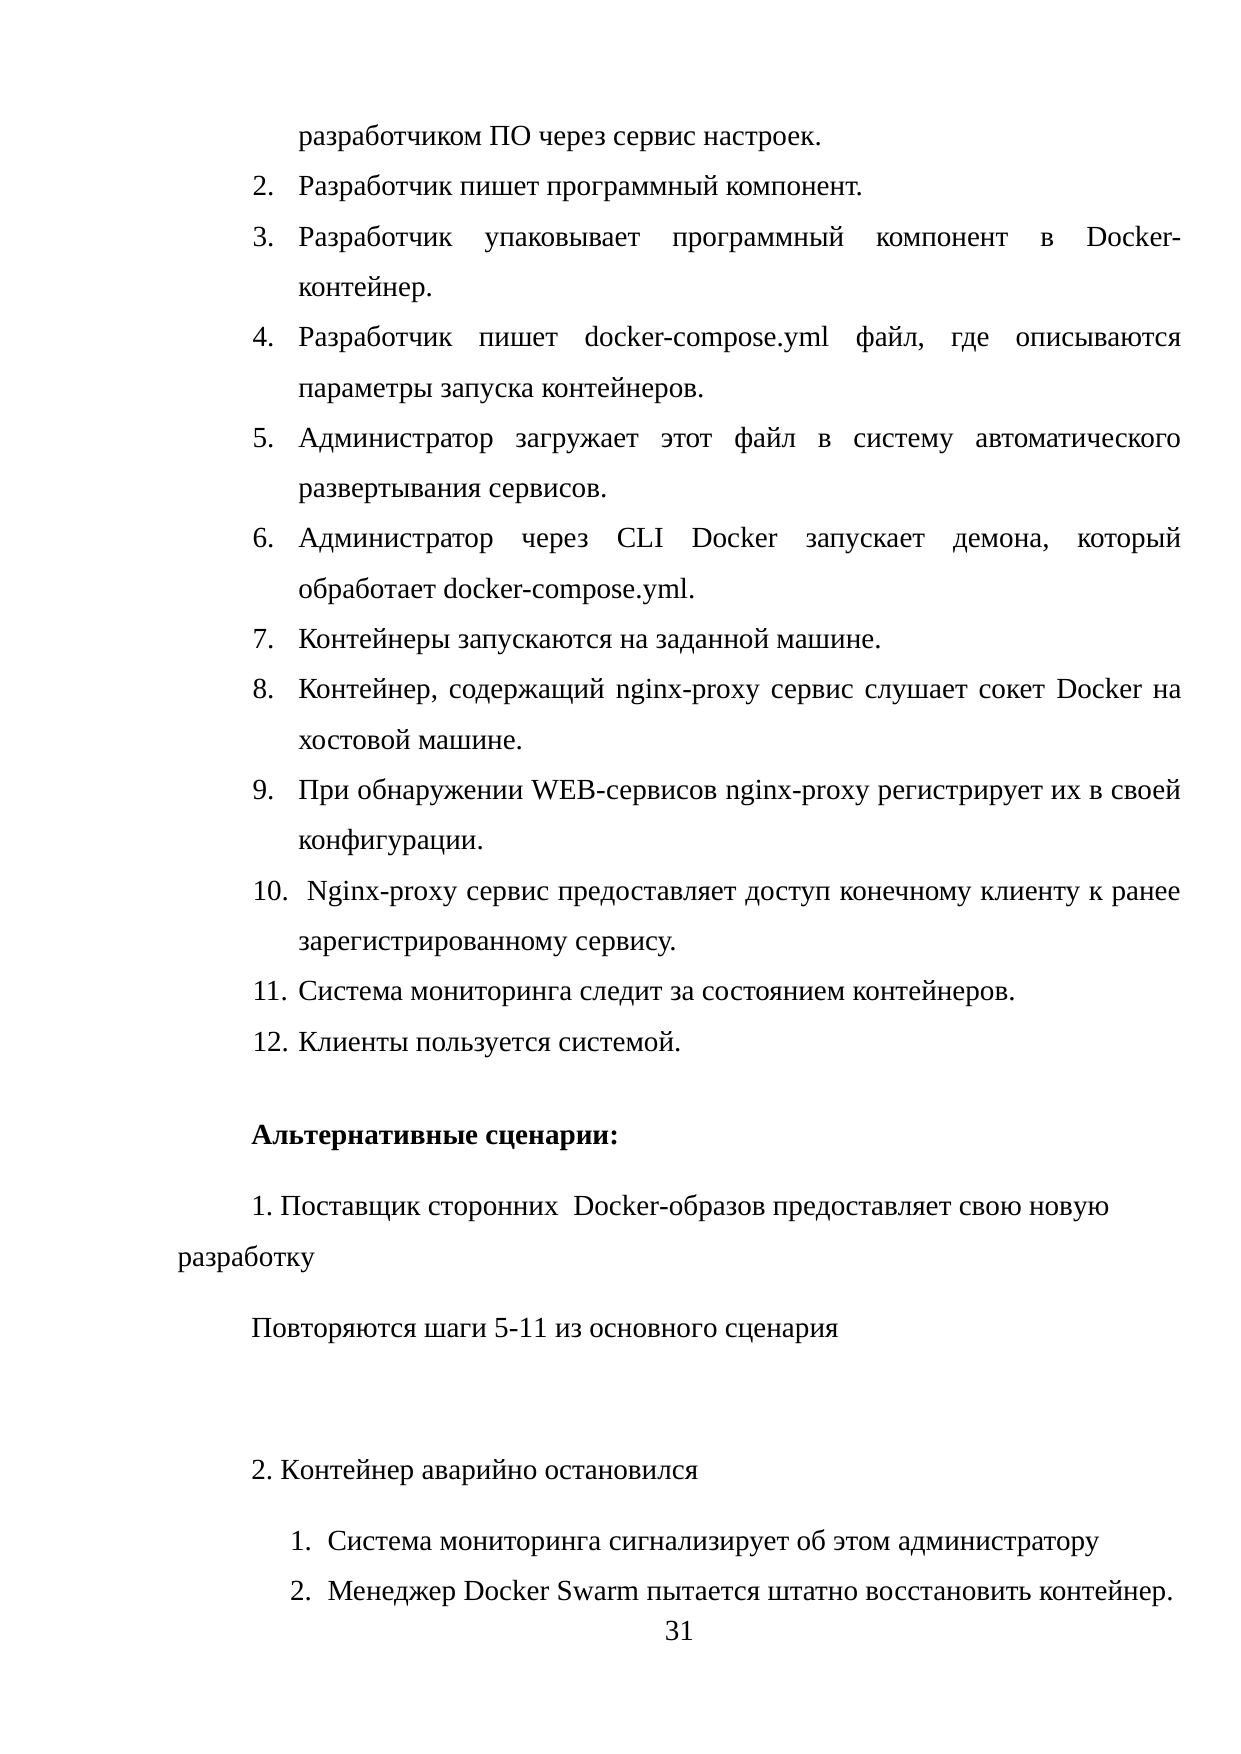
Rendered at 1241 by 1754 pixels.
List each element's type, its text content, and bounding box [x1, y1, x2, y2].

text Альтернативные сценарии: [177, 1117, 1181, 1151]
list Администратор загружает этот файл в систему автоматического развертывания сервисов. [252, 420, 1181, 504]
list Контейнеры запускаются на заданной машине. [252, 621, 1181, 655]
text Повторяются шаги 5-11 из основного сценария [177, 1310, 1181, 1343]
text 1. Поставщик сторонних Docker-образов предоставляет свою новую разработку [177, 1188, 1181, 1272]
list Менеджер Docker Swarm пытается штатно восстановить контейнер. [290, 1573, 1181, 1607]
list Nginx-proxy сервис предоставляет доступ конечному клиенту к ранее зарегистрированному сервису. [252, 873, 1181, 957]
list Разработчик пишет docker-compose.yml файл, где описываются параметры запуска контейнеров. [252, 319, 1181, 403]
list Администратор через CLI Docker запускает демона, который обработает docker-compose.yml. [252, 521, 1181, 604]
list Контейнер, содержащий nginx-proxy сервис слушает сокет Docker на хостовой машине. [252, 672, 1181, 755]
list Разработчик упаковывает программный компонент в Docker-контейнер. [252, 219, 1181, 303]
list Система мониторинга сигнализирует об этом администратору [290, 1523, 1181, 1557]
list Клиенты пользуется системой. [252, 1024, 1181, 1057]
text 2. Контейнер аварийно остановился [177, 1452, 1181, 1486]
list Система мониторинга следит за состоянием контейнеров. [252, 973, 1181, 1007]
list При обнаружении WEB-сервисов nginx-proxy регистрирует их в своей конфигурации. [252, 772, 1181, 856]
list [252, 118, 1181, 152]
list Разработчик пишет программный компонент. [252, 168, 1181, 202]
